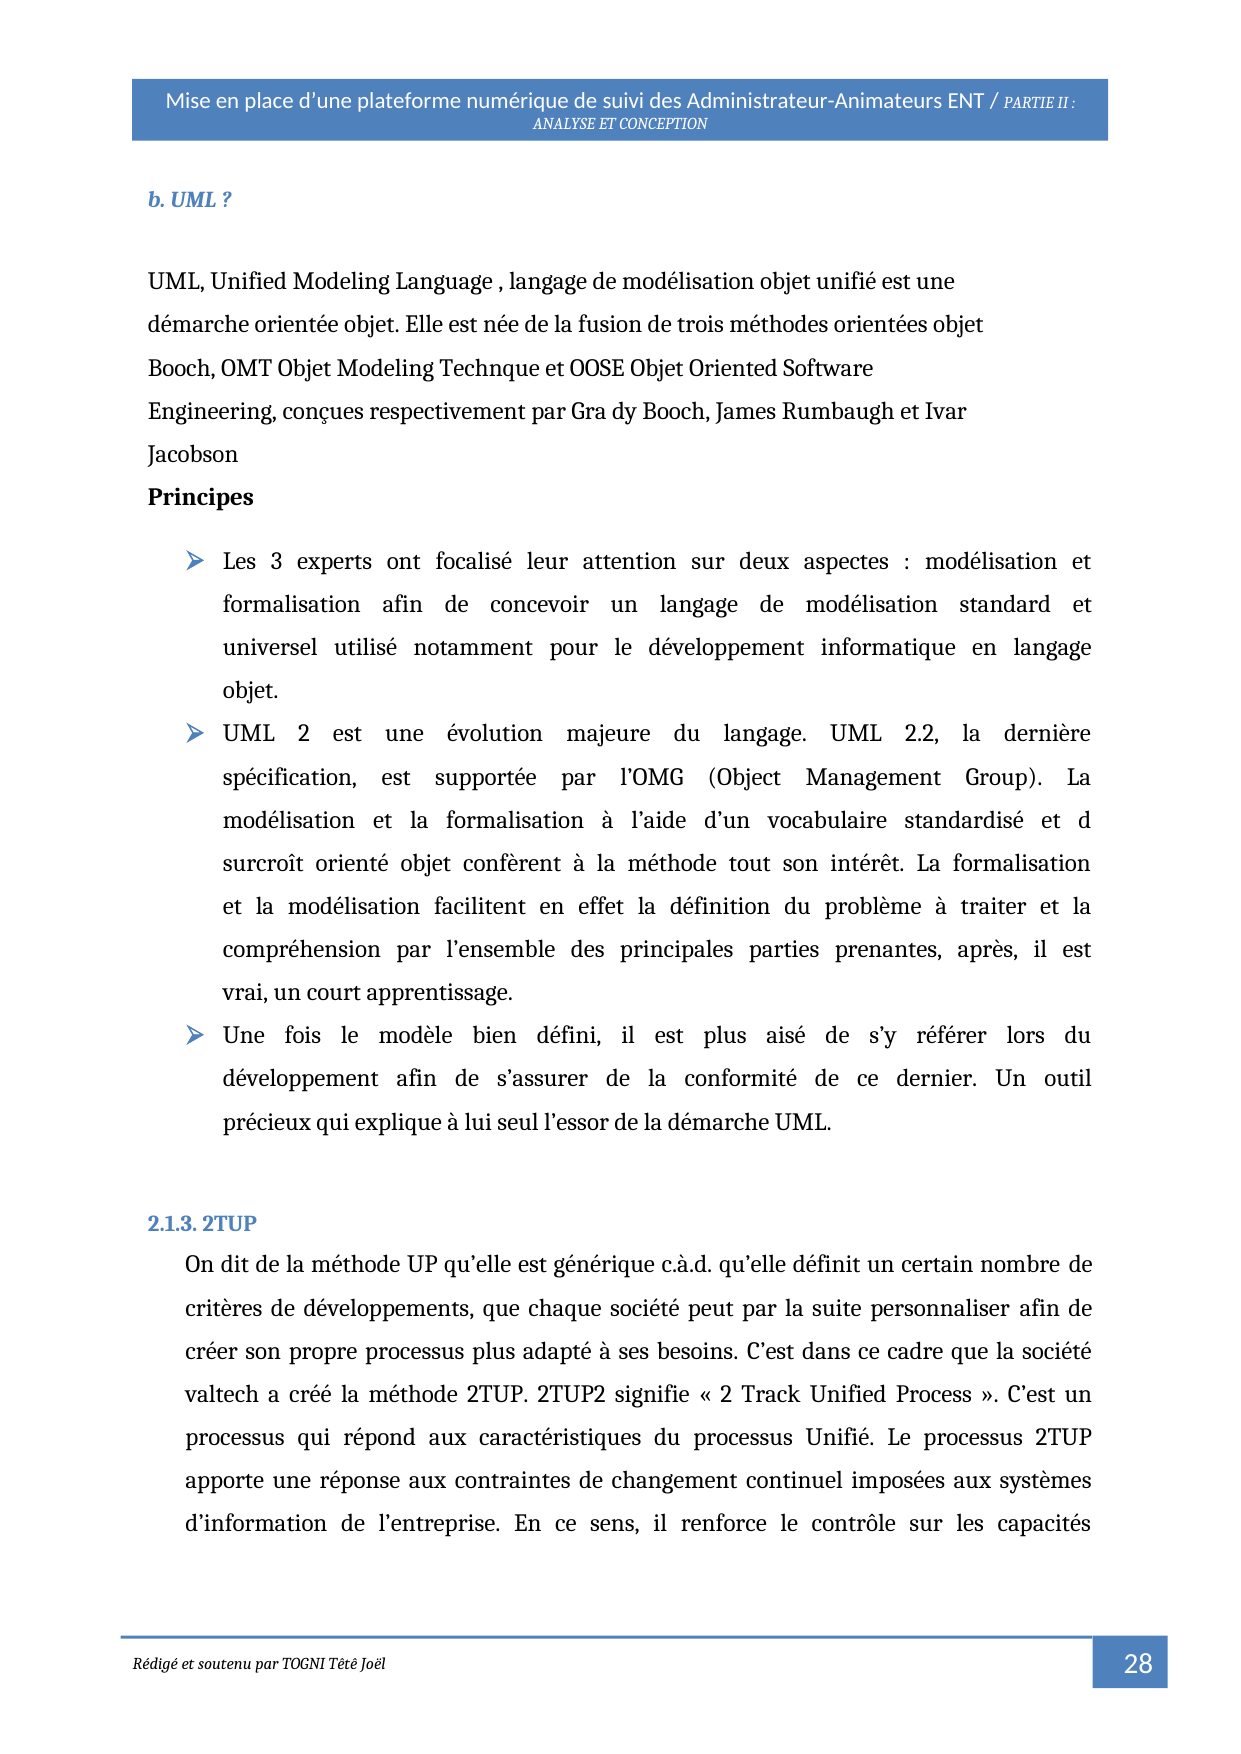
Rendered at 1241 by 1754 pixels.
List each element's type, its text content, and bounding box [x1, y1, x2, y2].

list Les 3 experts ont focalisé leur attention sur deux aspectes : modélisation et formalisation afin de concevoir un langage de modélisation standard et universel utilisé notamment pour le développement informatique en langage objet. [185, 547, 1092, 705]
text UML, Unified Modeling Language , langage de modélisation objet unifié est une démarche orientée objet. Elle est née de la fusion de trois méthodes orientées objet Booch, OMT Objet Modeling Technque et OOSE Objet Oriented Software Engineering, conçues respectivement par Gra dy Booch, James Rumbaugh et Ivar Jacobson [148, 227, 1092, 468]
text Principes [148, 483, 1092, 512]
list UML 2 est une évolution majeure du langage. UML 2.2, la dernière spécification, est supportée par l’OMG (Object Management Group). La modélisation et la formalisation à l’aide d’un vocabulaire standardisé et d surcroît orienté objet confèrent à la méthode tout son intérêt. La formalisation et la modélisation facilitent en effet la définition du problème à traiter et la compréhension par l’ensemble des principales parties prenantes, après, il est vrai, un court apprentissage. [185, 719, 1092, 1007]
subtitle 2.1.3. 2TUP [148, 1171, 1092, 1237]
list Une fois le modèle bien défini, il est plus aisé de s’y référer lors du développement afin de s’assurer de la conformité de ce dernier. Un outil précieux qui explique à lui seul l’essor de la démarche UML. [185, 1021, 1092, 1136]
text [185, 1250, 1092, 1538]
text b. UML ? [148, 187, 1092, 213]
